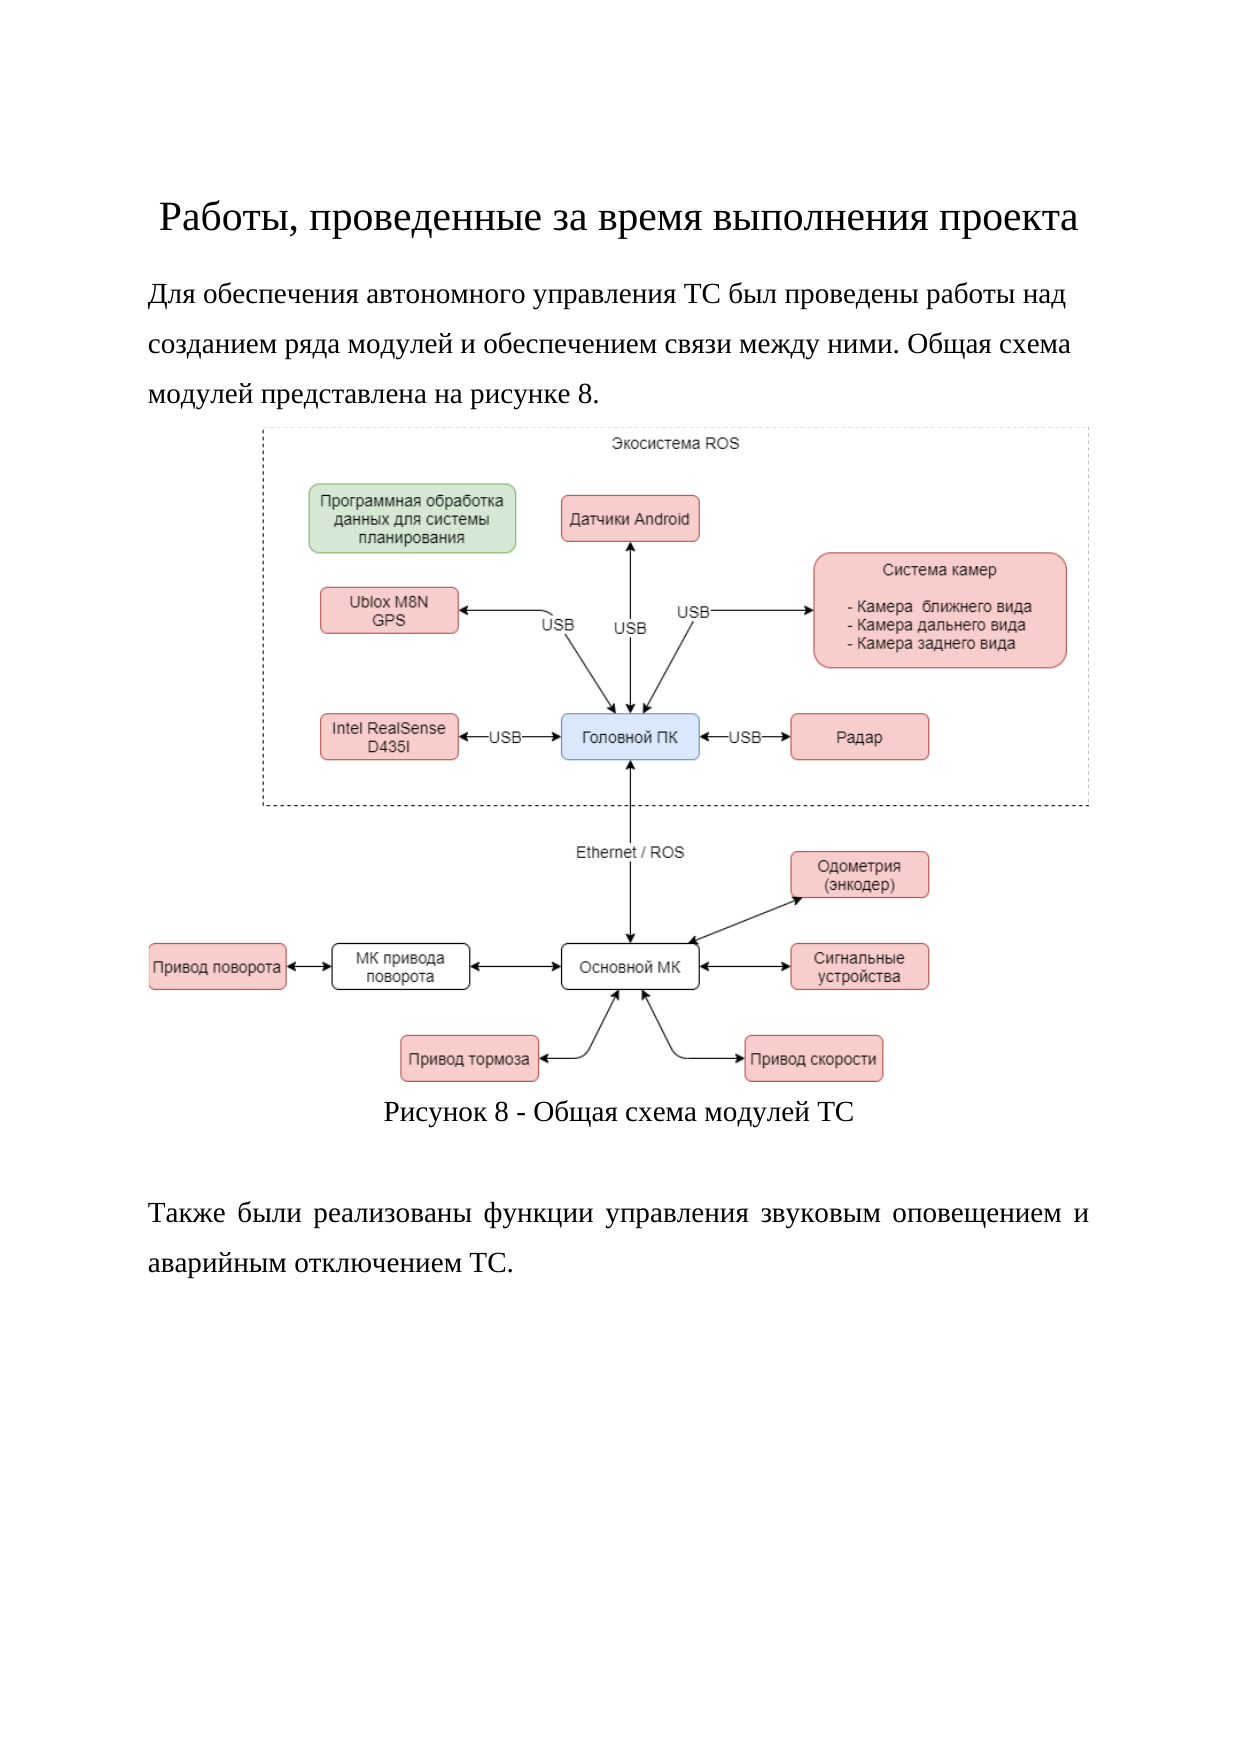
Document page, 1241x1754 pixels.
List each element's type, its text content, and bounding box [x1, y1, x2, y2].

text Рисунок 8 - Общая схема модулей ТС [148, 1094, 1090, 1128]
text Для обеспечения автономного управления ТС был проведены работы над созданием ряда модулей и обеспечением связи между ними. Общая схема модулей представлена на рисунке 8. [148, 276, 1090, 410]
subtitle Работы, проведенные за время выполнения проекта [148, 192, 1090, 239]
text Также были реализованы функции управления звуковым оповещением и аварийным отключением ТС. [148, 1195, 1090, 1279]
picture [148, 427, 1089, 1082]
